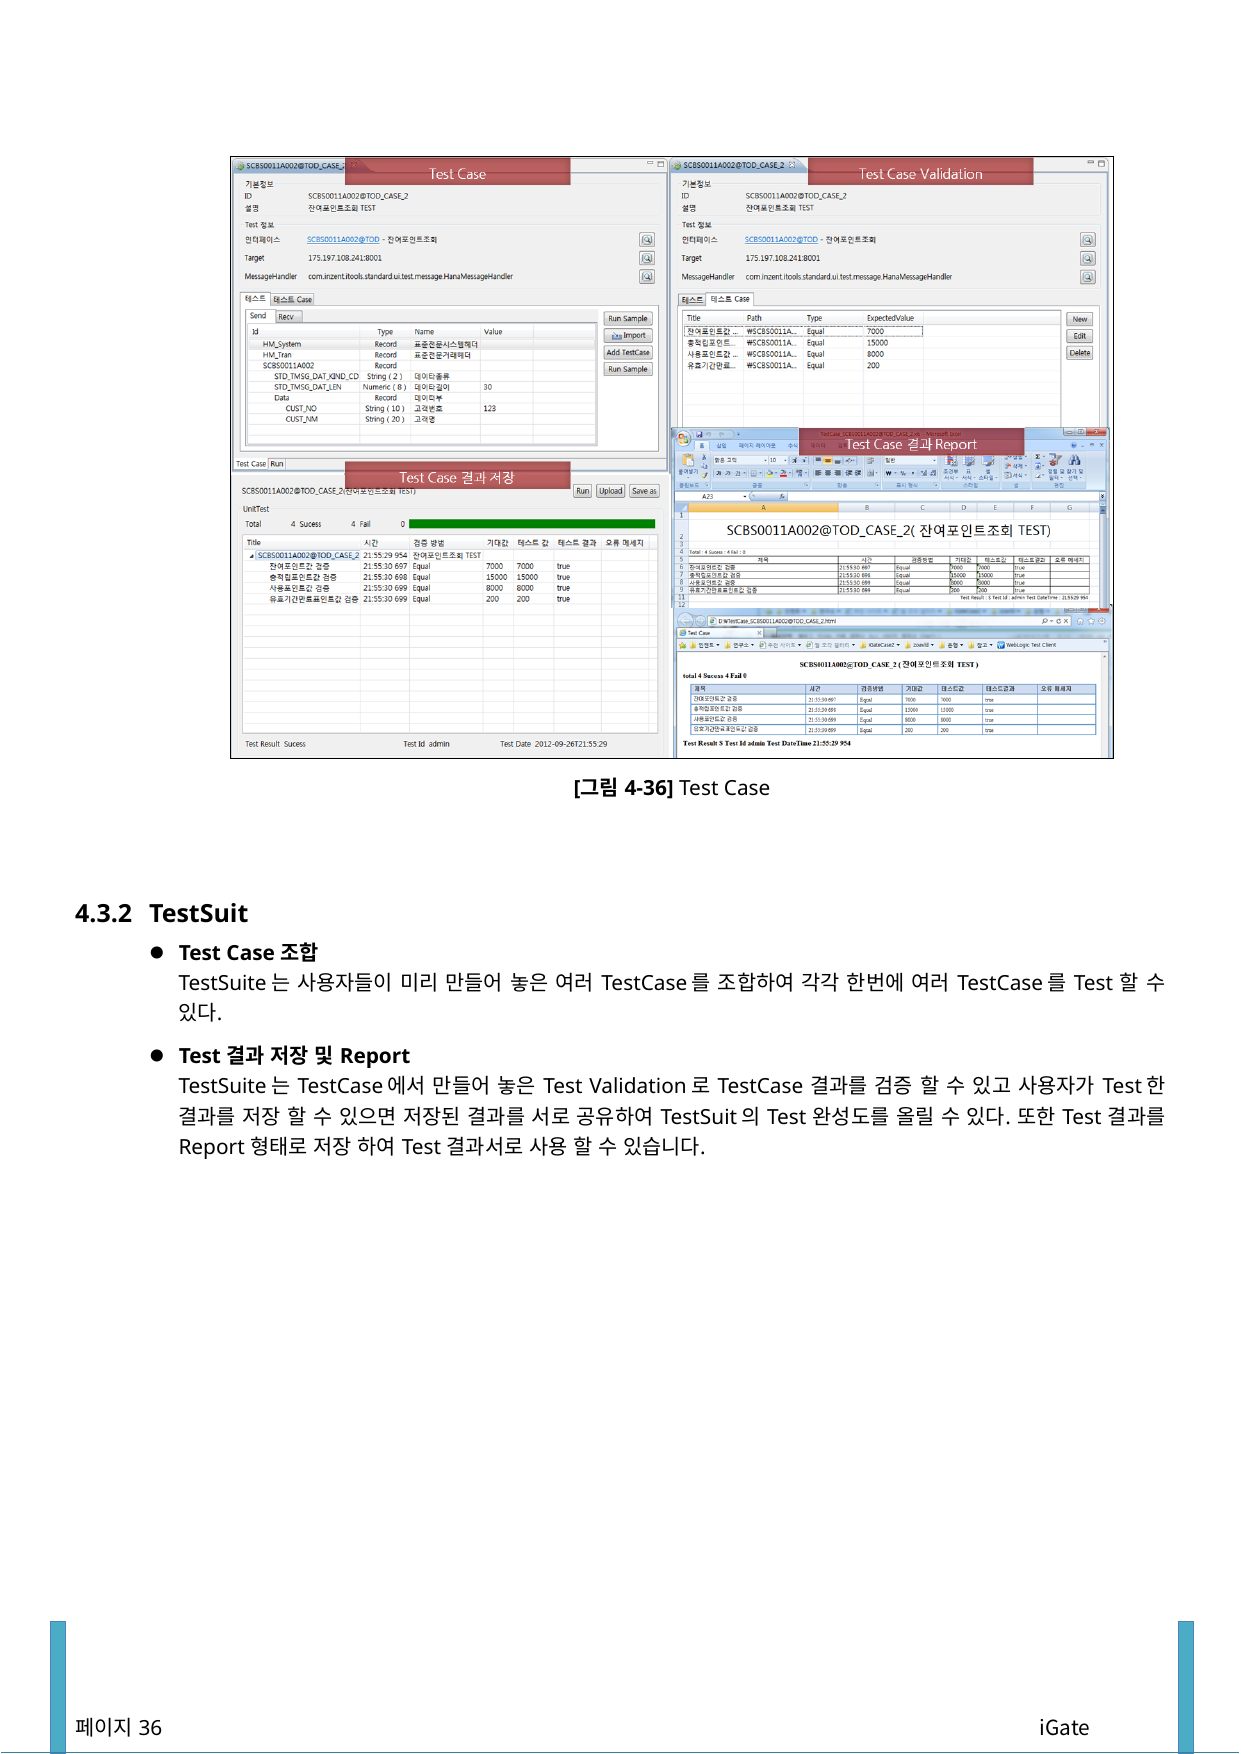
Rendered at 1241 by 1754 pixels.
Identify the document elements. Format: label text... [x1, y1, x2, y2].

text TestSuite는 TestCase에서 만들어 놓은 Test Validation로 TestCase 결과를 검증 할 수 있고 사용자가 Test한 결과를 저장 할 수 있으면 저장된 결과를 서로 공유하여 TestSuit의 Test 완성도를 올릴 수 있다. 또한 Test 결과를 Report 형태로 저장 하여 Test 결과서로 사용 할 수 있습니다. [178, 1070, 1165, 1161]
text TestSuite는 사용자들이 미리 만들어 놓은 여러 TestCase를 조합하여 각각 한번에 여러 TestCase를 Test 할 수 있다. [178, 966, 1165, 1027]
subtitle TestSuit [75, 896, 1144, 930]
picture [231, 157, 1113, 758]
text Test 결과 저장 및 Report [149, 1039, 1165, 1070]
text Test Case 조합 [149, 936, 1165, 966]
